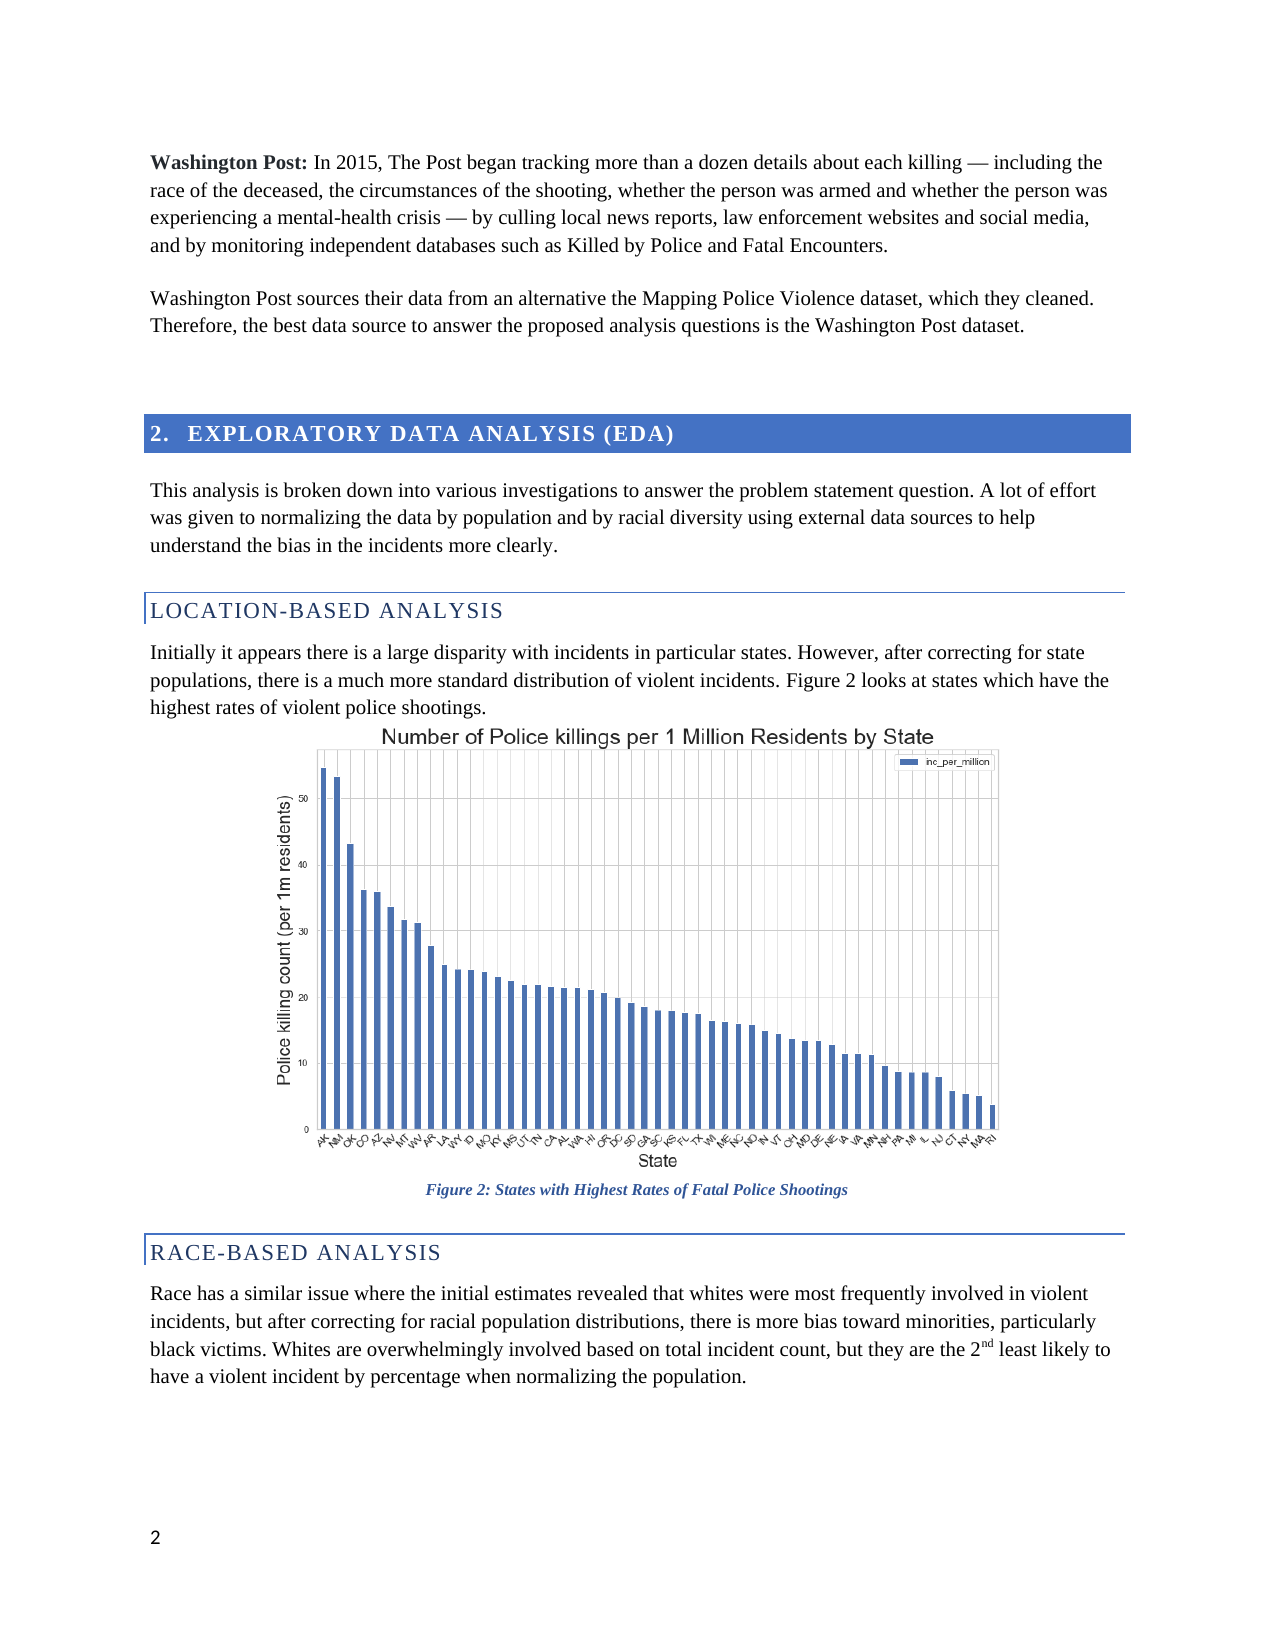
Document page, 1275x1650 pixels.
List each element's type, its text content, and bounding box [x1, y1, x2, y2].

subtitle Race-Based Analysis [146, 1235, 1125, 1265]
text Figure 2: States with Highest Rates of Fatal Police Shootings [150, 1180, 1125, 1199]
text Washington Post sources their data from an alternative the Mapping Police Violence dataset, which they cleaned. Therefore, the best data source to answer the proposed analysis questions is the Washington Post dataset. [150, 285, 1125, 337]
text Initially it appears there is a large disparity with incidents in particular states. However, after correcting for state populations, there is a much more standard distribution of violent incidents. Figure 2 looks at states which have the highest rates of violent police shootings. [150, 640, 1125, 719]
subtitle EXPLORATORY DATA ANALYSIS (EDA) [150, 420, 1125, 447]
subtitle Location-Based Analysis [146, 593, 1125, 624]
picture [271, 722, 1004, 1176]
text This analysis is broken down into various investigations to answer the problem statement question. A lot of effort was given to normalizing the data by population and by racial diversity using external data sources to help understand the bias in the incidents more clearly. [150, 478, 1125, 557]
text Washington Post: In 2015, The Post began tracking more than a dozen details about each killing — including the race of the deceased, the circumstances of the shooting, whether the person was armed and whether the person was experiencing a mental-health crisis — by culling local news reports, law enforcement websites and social media, and by monitoring independent databases such as Killed by Police and Fatal Encounters. [150, 150, 1125, 257]
text Race has a similar issue where the initial estimates revealed that whites were most frequently involved in violent incidents, but after correcting for racial population distributions, there is more bias toward minorities, particularly black victims. Whites are overwhelmingly involved based on total incident count, but they are the 2nd least likely to have a violent incident by percentage when normalizing the population. [150, 1281, 1125, 1388]
